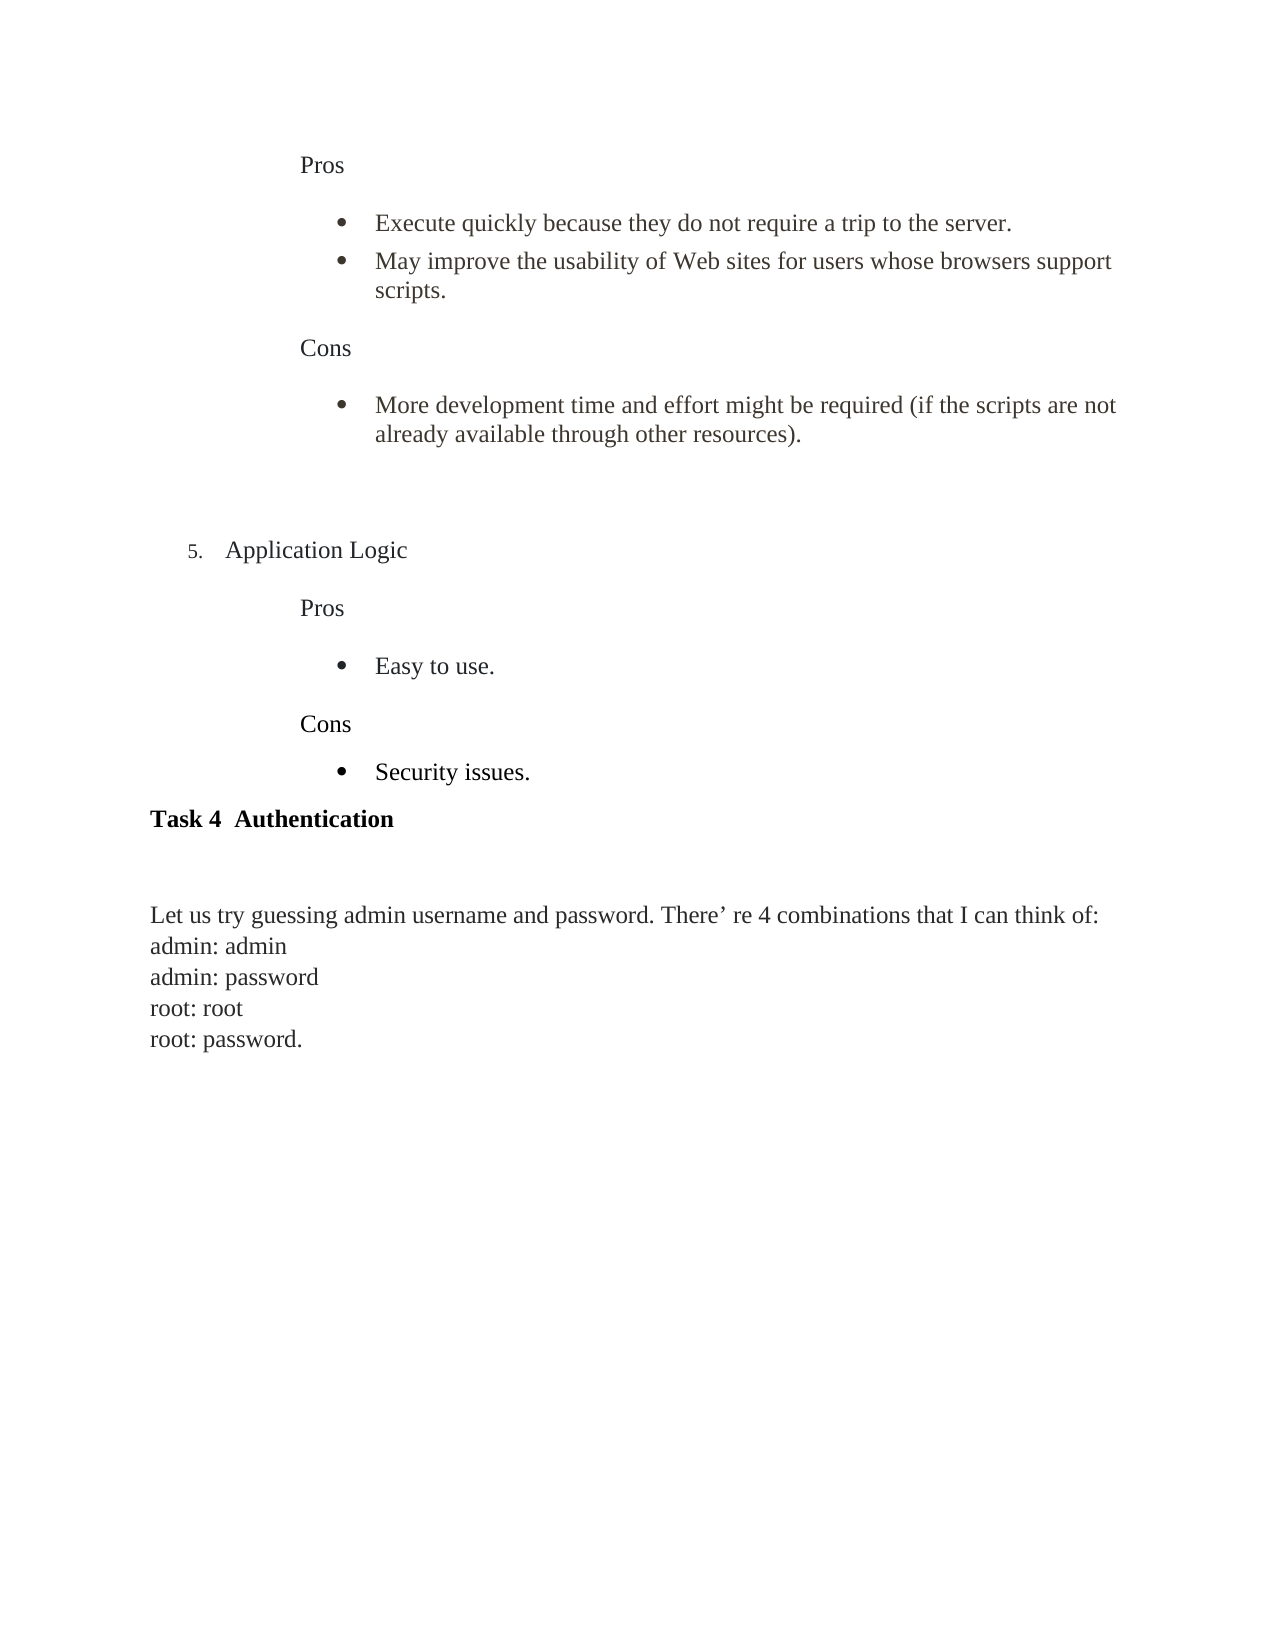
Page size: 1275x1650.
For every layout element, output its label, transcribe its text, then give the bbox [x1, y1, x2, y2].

list Security issues. [337, 757, 1125, 785]
list Execute quickly because they do not require a trip to the server. [337, 208, 1125, 237]
text Cons [300, 333, 1125, 361]
text Pros [300, 593, 1125, 622]
list Easy to use. [337, 651, 1125, 680]
text Pros [300, 150, 1125, 179]
text Cons [150, 709, 1125, 738]
list May improve the usability of Web sites for users whose browsers support scripts. [337, 246, 1125, 303]
list More development time and effort might be required (if the scripts are not already available through other resources). [337, 391, 1125, 448]
list Application Logic [187, 535, 1125, 564]
text Let us try guessing admin username and password. There’ re 4 combinations that I can think of: admin: admin admin: password root: root root: password. [150, 900, 1125, 1053]
text Task 4 Authentication [150, 804, 1125, 833]
